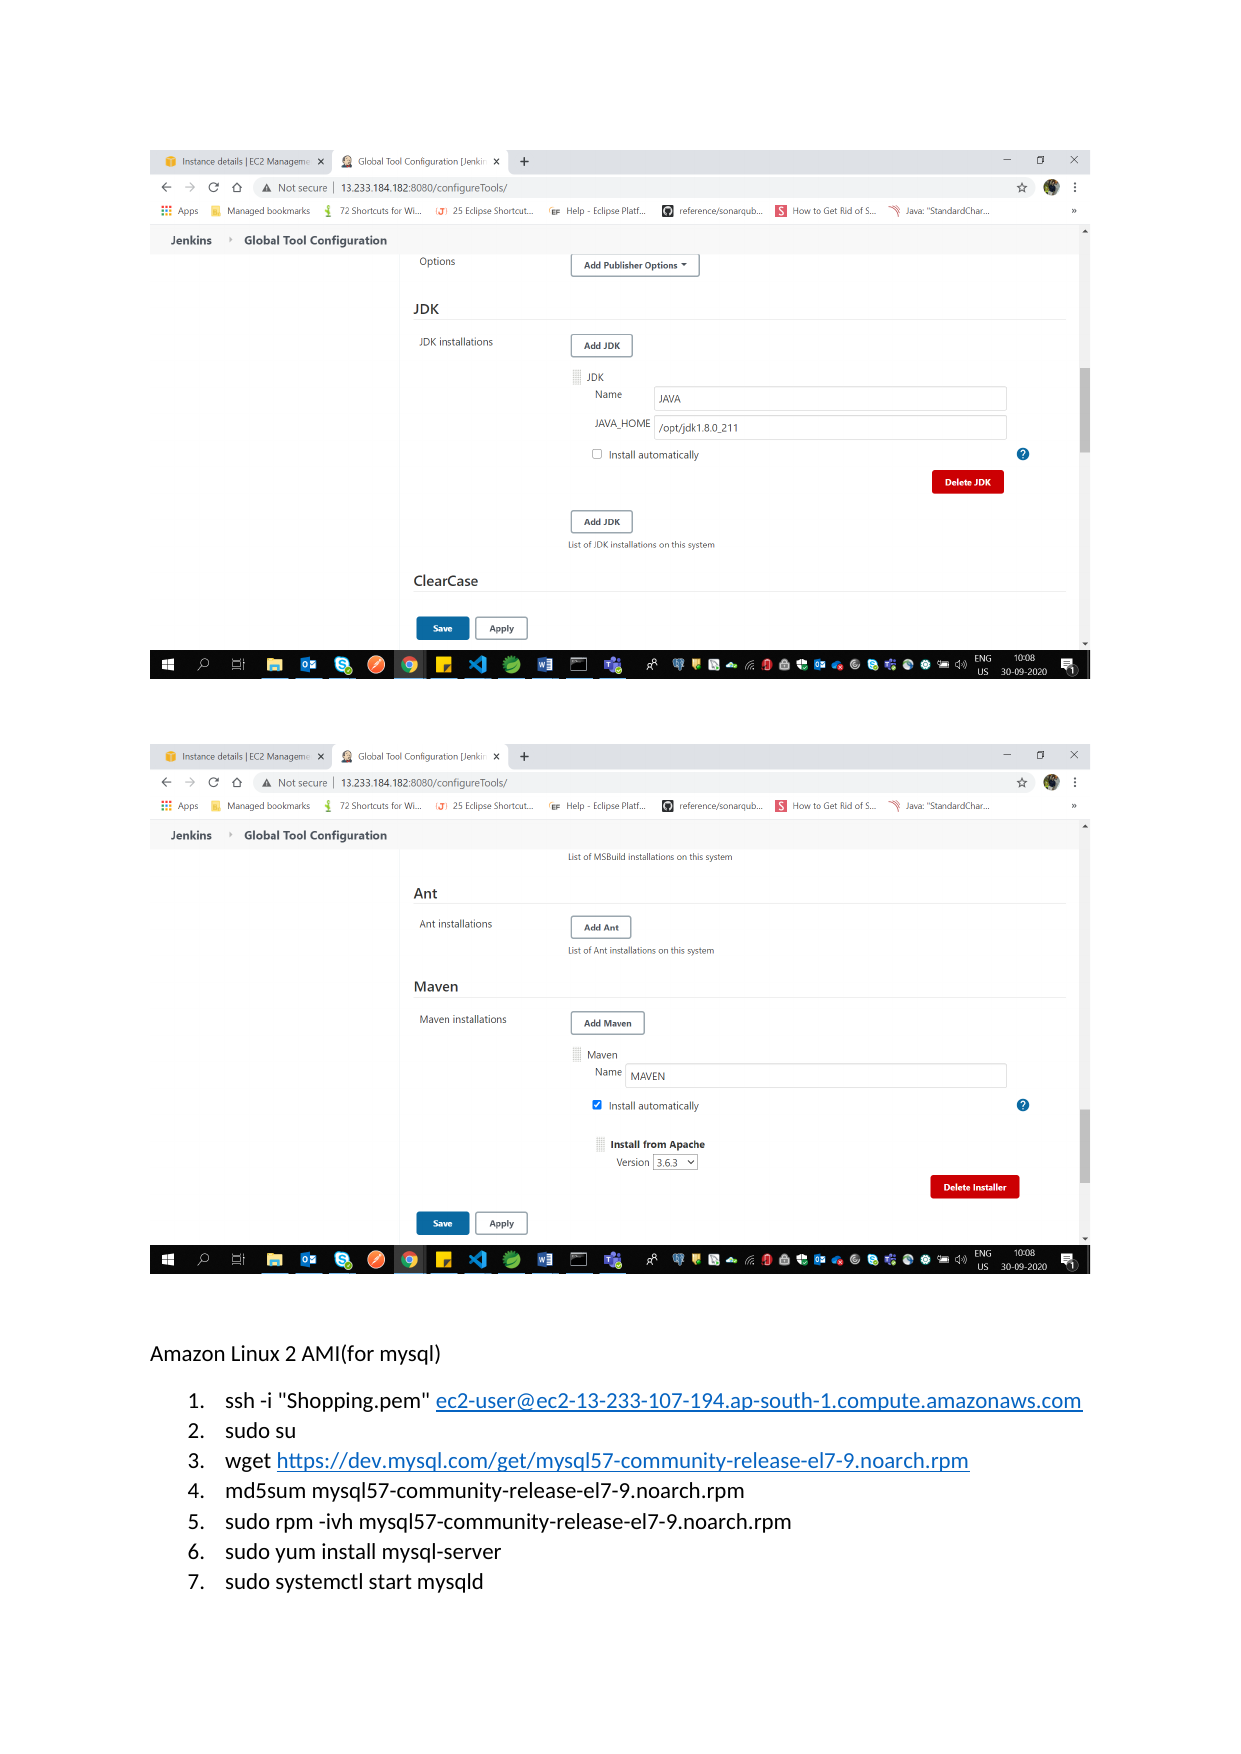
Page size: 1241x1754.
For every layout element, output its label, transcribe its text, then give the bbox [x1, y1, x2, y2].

list md5sum mysql57-community-release-el7-9.noarch.rpm [187, 1477, 1090, 1505]
list ssh -i "Shopping.pem" ec2-user@ec2-13-233-107-194.ap-south-1.compute.amazonaws.com [187, 1386, 1090, 1414]
list sudo su [187, 1416, 1090, 1444]
list sudo rpm -ivh mysql57-community-release-el7-9.noarch.rpm [187, 1507, 1090, 1535]
picture [150, 150, 1091, 679]
list sudo systemctl start mysqld [187, 1567, 1090, 1595]
list wget https://dev.mysql.com/get/mysql57-community-release-el7-9.noarch.rpm [187, 1446, 1090, 1474]
list sudo yum install mysql-server [187, 1537, 1090, 1565]
picture [150, 744, 1091, 1274]
text Amazon Linux 2 AMI(for mysql) [150, 1339, 1090, 1367]
